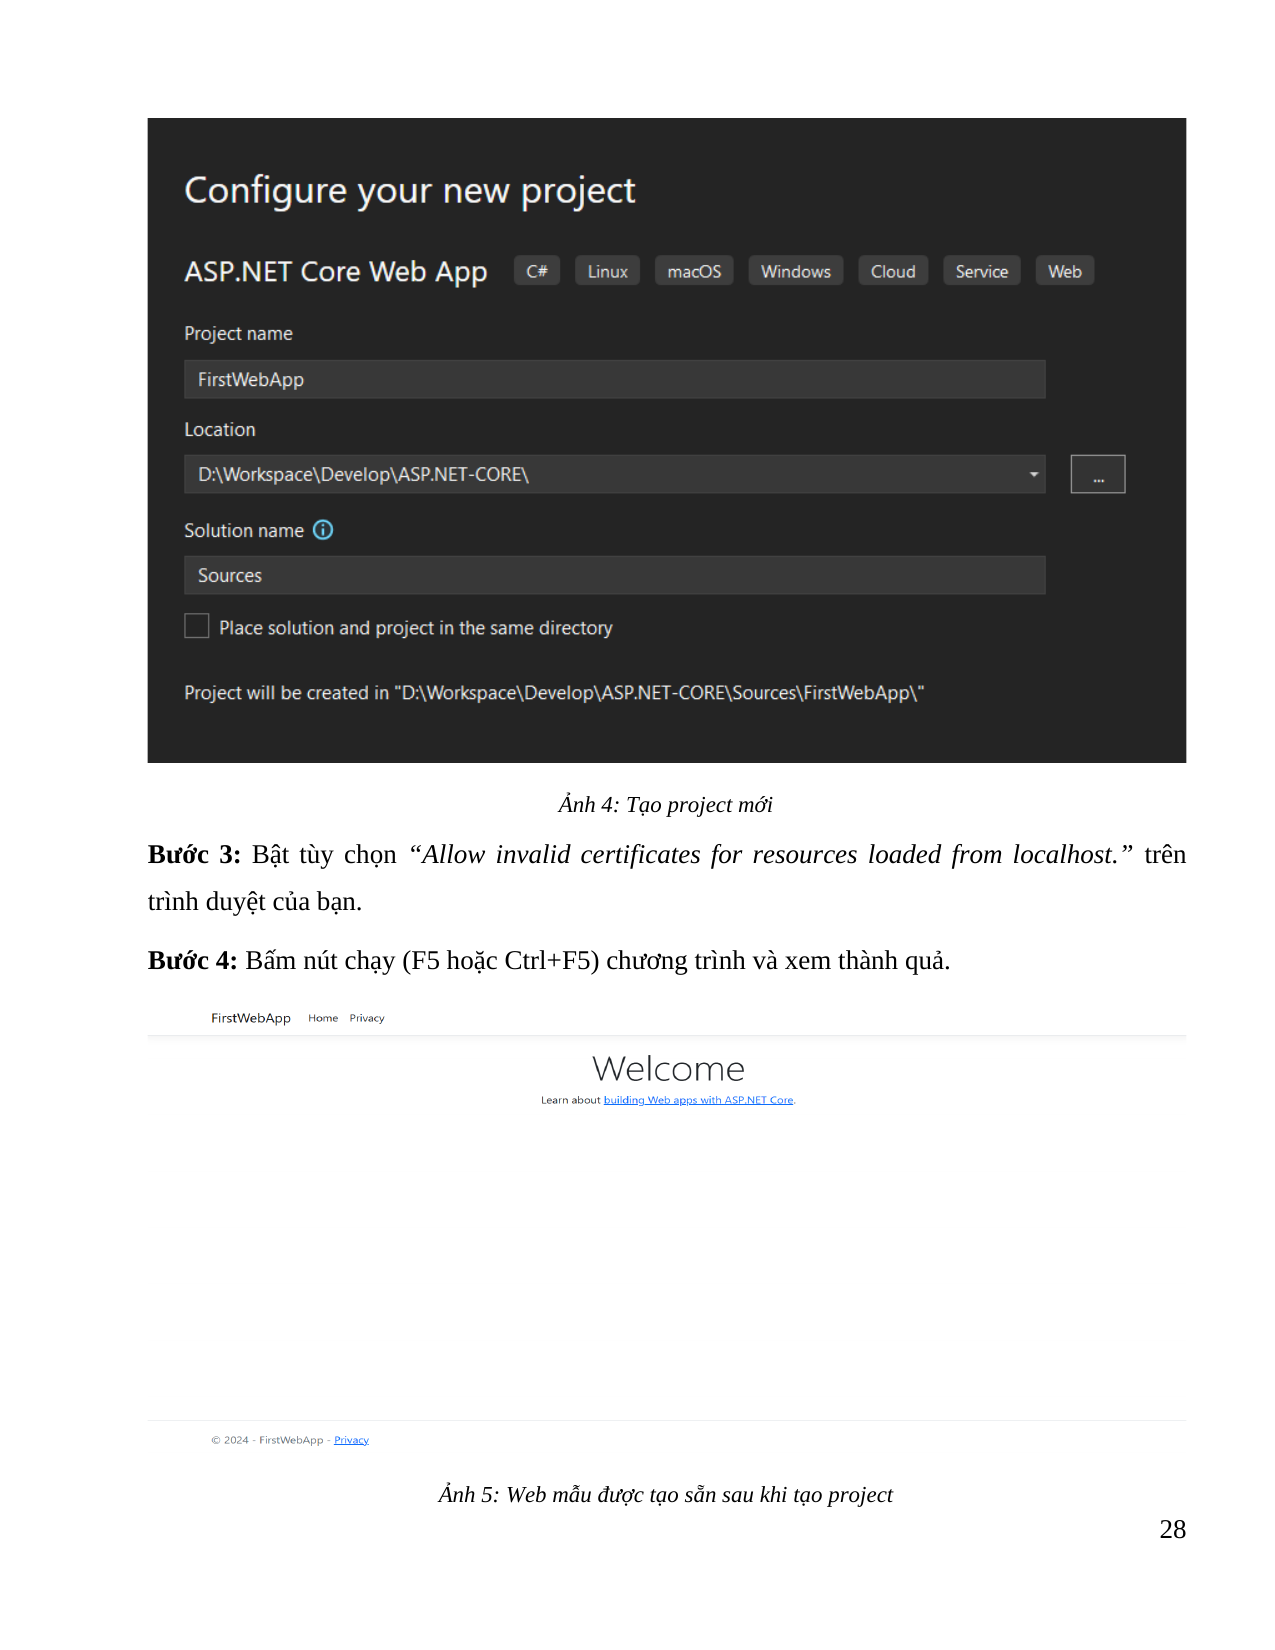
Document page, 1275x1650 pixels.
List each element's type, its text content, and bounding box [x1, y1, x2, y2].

text Bước 4: Bấm nút chạy (F5 hoặc Ctrl+F5) chương trình và xem thành quả. [148, 944, 1186, 975]
picture [147, 1003, 1187, 1453]
text Ảnh 5: Web mẫu được tạo sẵn sau khi tạo project [148, 1481, 1186, 1507]
picture [147, 118, 1187, 763]
text Bước 3: Bật tùy chọn “Allow invalid certificates for resources loaded from localhost.” trên trình duyệt của bạn. [148, 838, 1186, 916]
text Ảnh 4: Tạo project mới [148, 791, 1186, 817]
